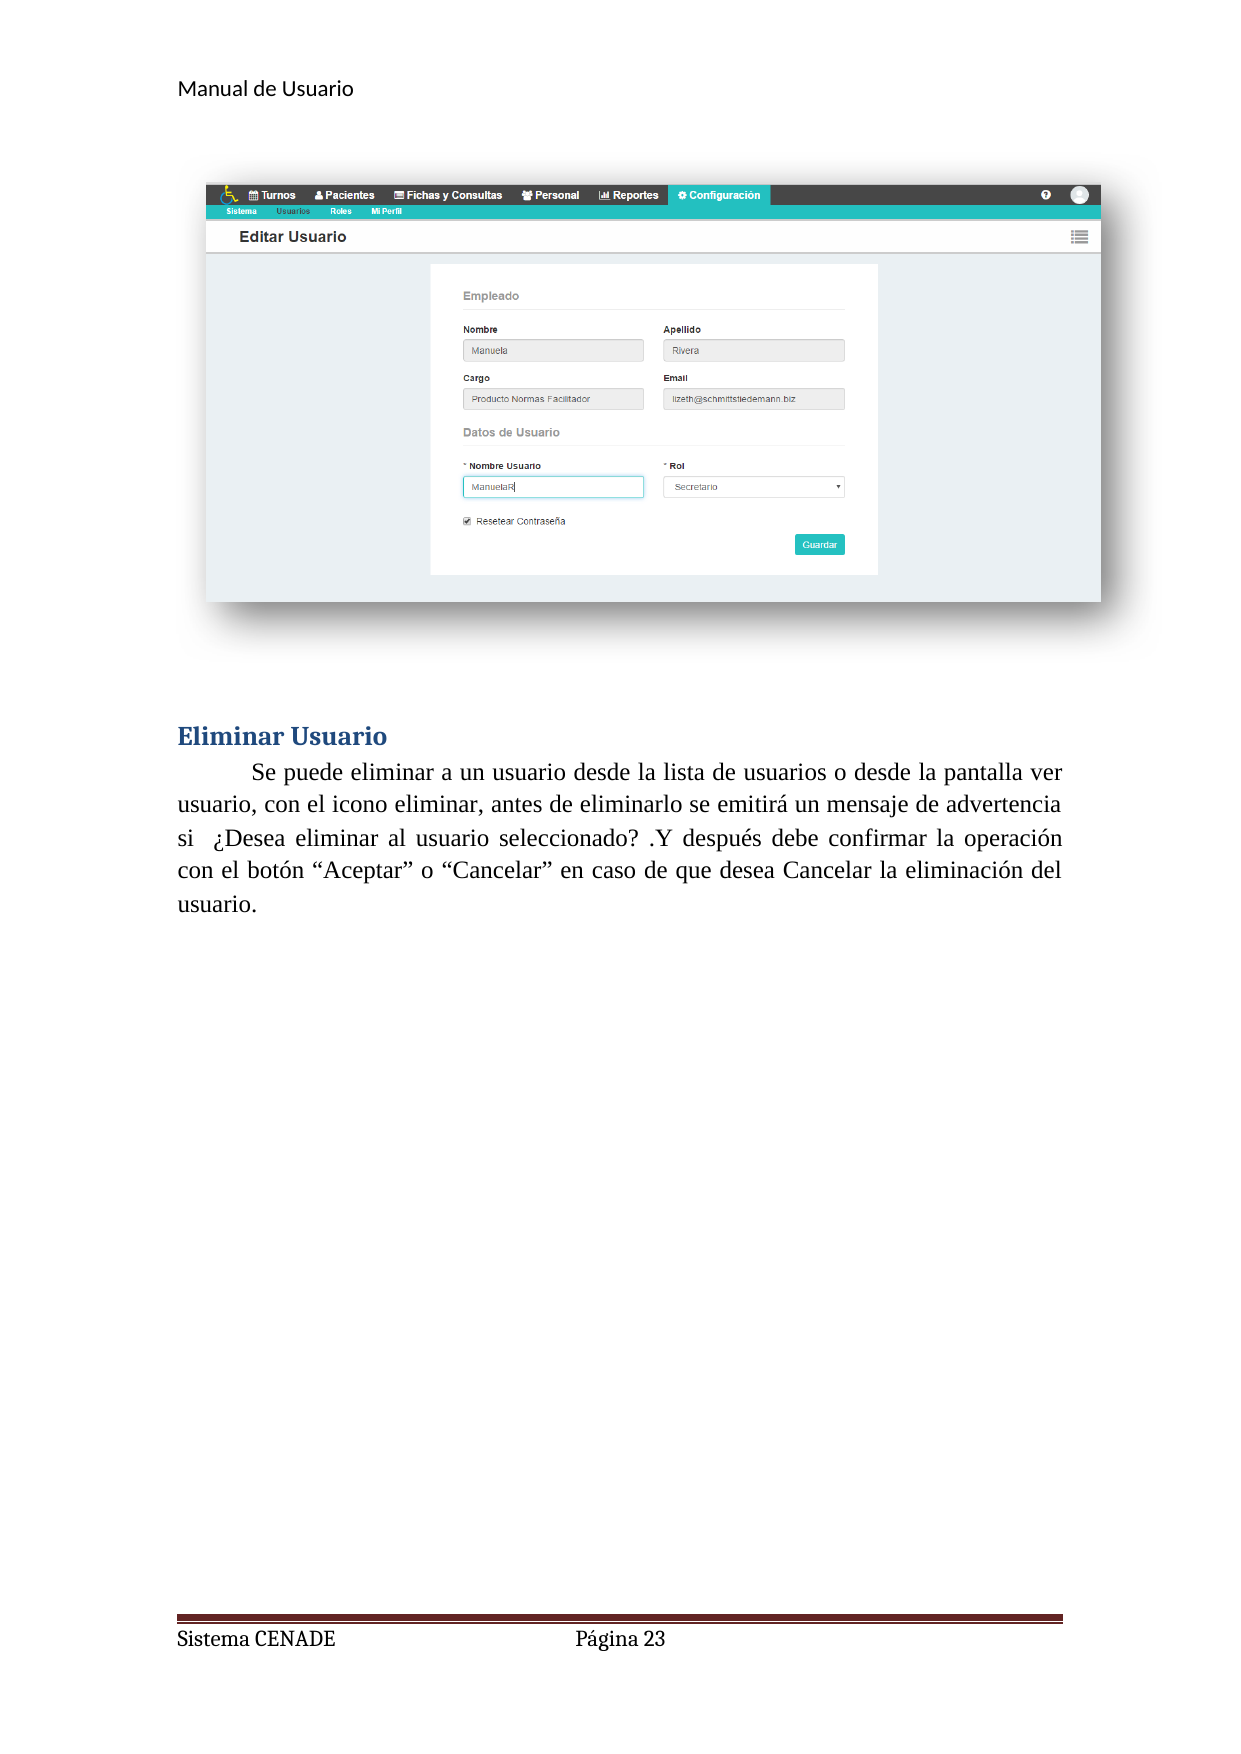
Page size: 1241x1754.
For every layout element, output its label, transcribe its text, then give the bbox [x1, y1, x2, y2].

text Se puede eliminar a un usuario desde la lista de usuarios o desde la pantalla ver usuario, con el icono eliminar, antes de eliminarlo se emitirá un mensaje de advertencia si ¿Desea eliminar al usuario seleccionado? .Y después debe confirmar la operación con el botón “Aceptar” o “Cancelar” en caso de que desea Cancelar la eliminación del usuario. [177, 757, 1063, 917]
picture [206, 182, 1101, 602]
subtitle Eliminar Usuario [177, 721, 1063, 752]
